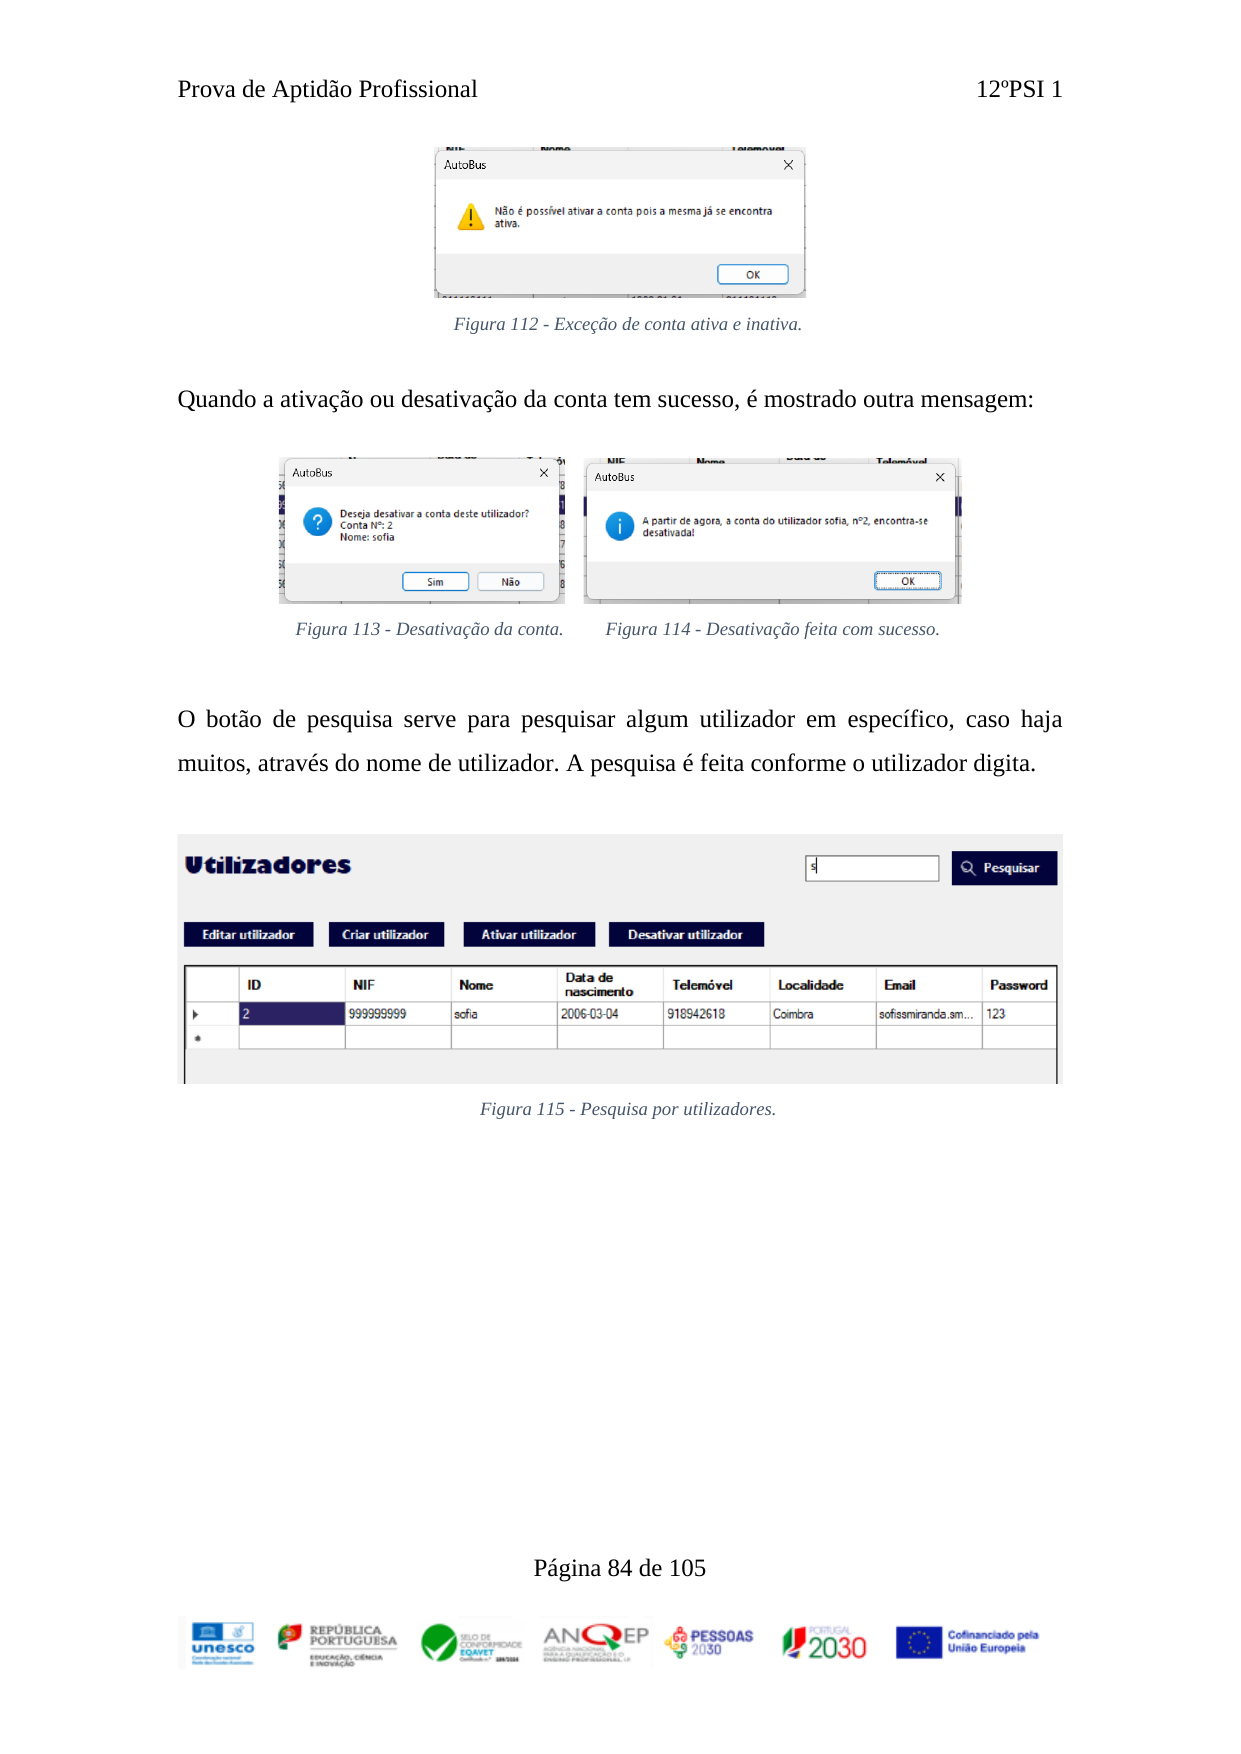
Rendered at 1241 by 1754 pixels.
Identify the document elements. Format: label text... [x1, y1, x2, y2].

text Figura 113 - Desativação da conta. Figura 114 - Desativação feita com sucesso. [176, 618, 1063, 640]
text Quando a ativação ou desativação da conta tem sucesso, é mostrado outra mensagem: [177, 384, 1063, 413]
text Figura 112 - Exceção de conta ativa e inativa. [195, 313, 1063, 334]
picture [583, 458, 962, 604]
picture [278, 457, 565, 604]
text O botão de pesquisa serve para pesquisar algum utilizador em específico, caso haja muitos, através do nome de utilizador. A pesquisa é feita conforme o utilizador digita. [177, 704, 1063, 776]
picture [177, 1615, 1084, 1677]
picture [434, 147, 807, 298]
picture [177, 834, 1063, 1084]
